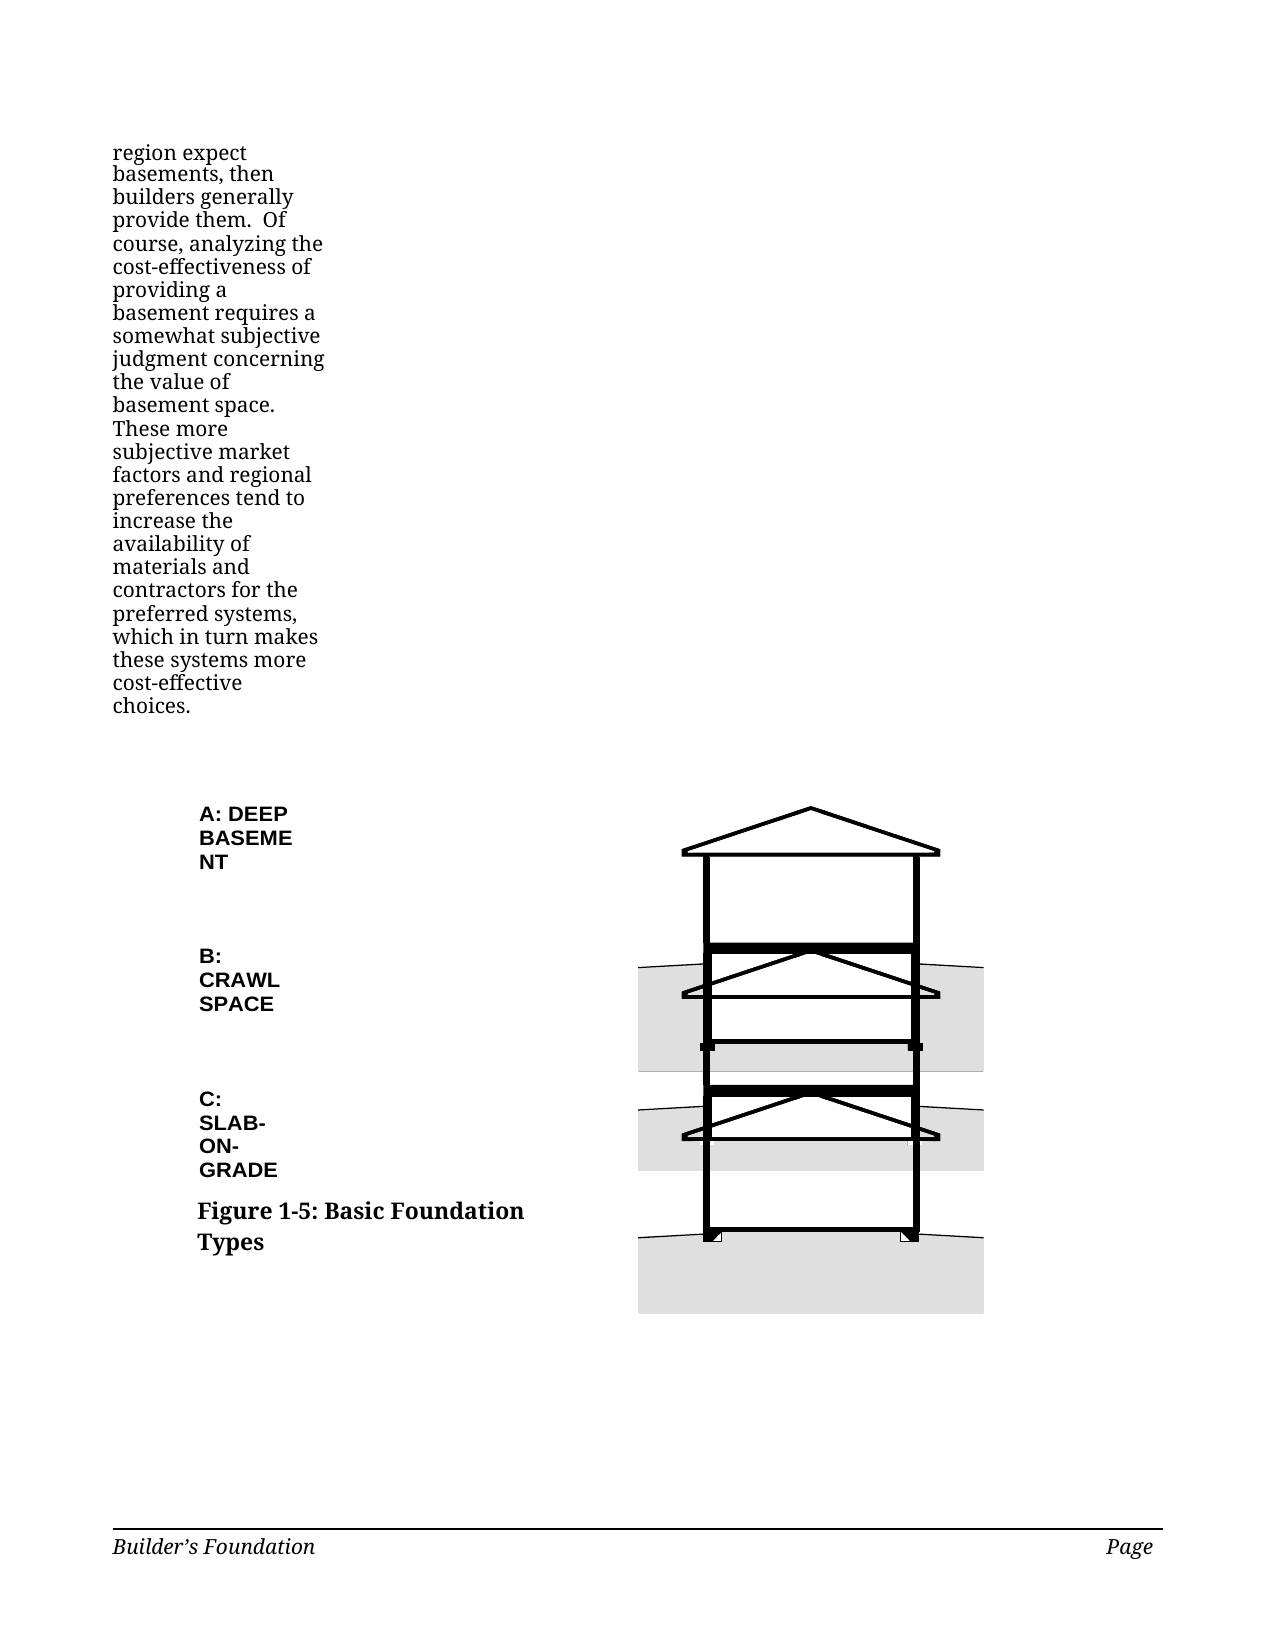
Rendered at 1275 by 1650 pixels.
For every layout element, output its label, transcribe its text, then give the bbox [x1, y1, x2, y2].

subtitle A: DEEP BASEMENT [199, 802, 294, 874]
text Figure 1-5: Basic Foundation Types [197, 1195, 533, 1257]
picture [901, 1231, 918, 1241]
text B: CRAWL SPACE [199, 944, 294, 1016]
text C: SLAB-ON-GRADE [199, 1086, 294, 1182]
picture [704, 1231, 721, 1241]
text region expect basements, then builders generally provide them. Of course, analyzing the cost-effectiveness of providing a basement requires a somewhat subjective judgment concerning the value of basement space. These more subjective market factors and regional preferences tend to increase the availability of materials and contractors for the preferred systems, which in turn makes these systems more cost-effective choices. [112, 142, 326, 720]
